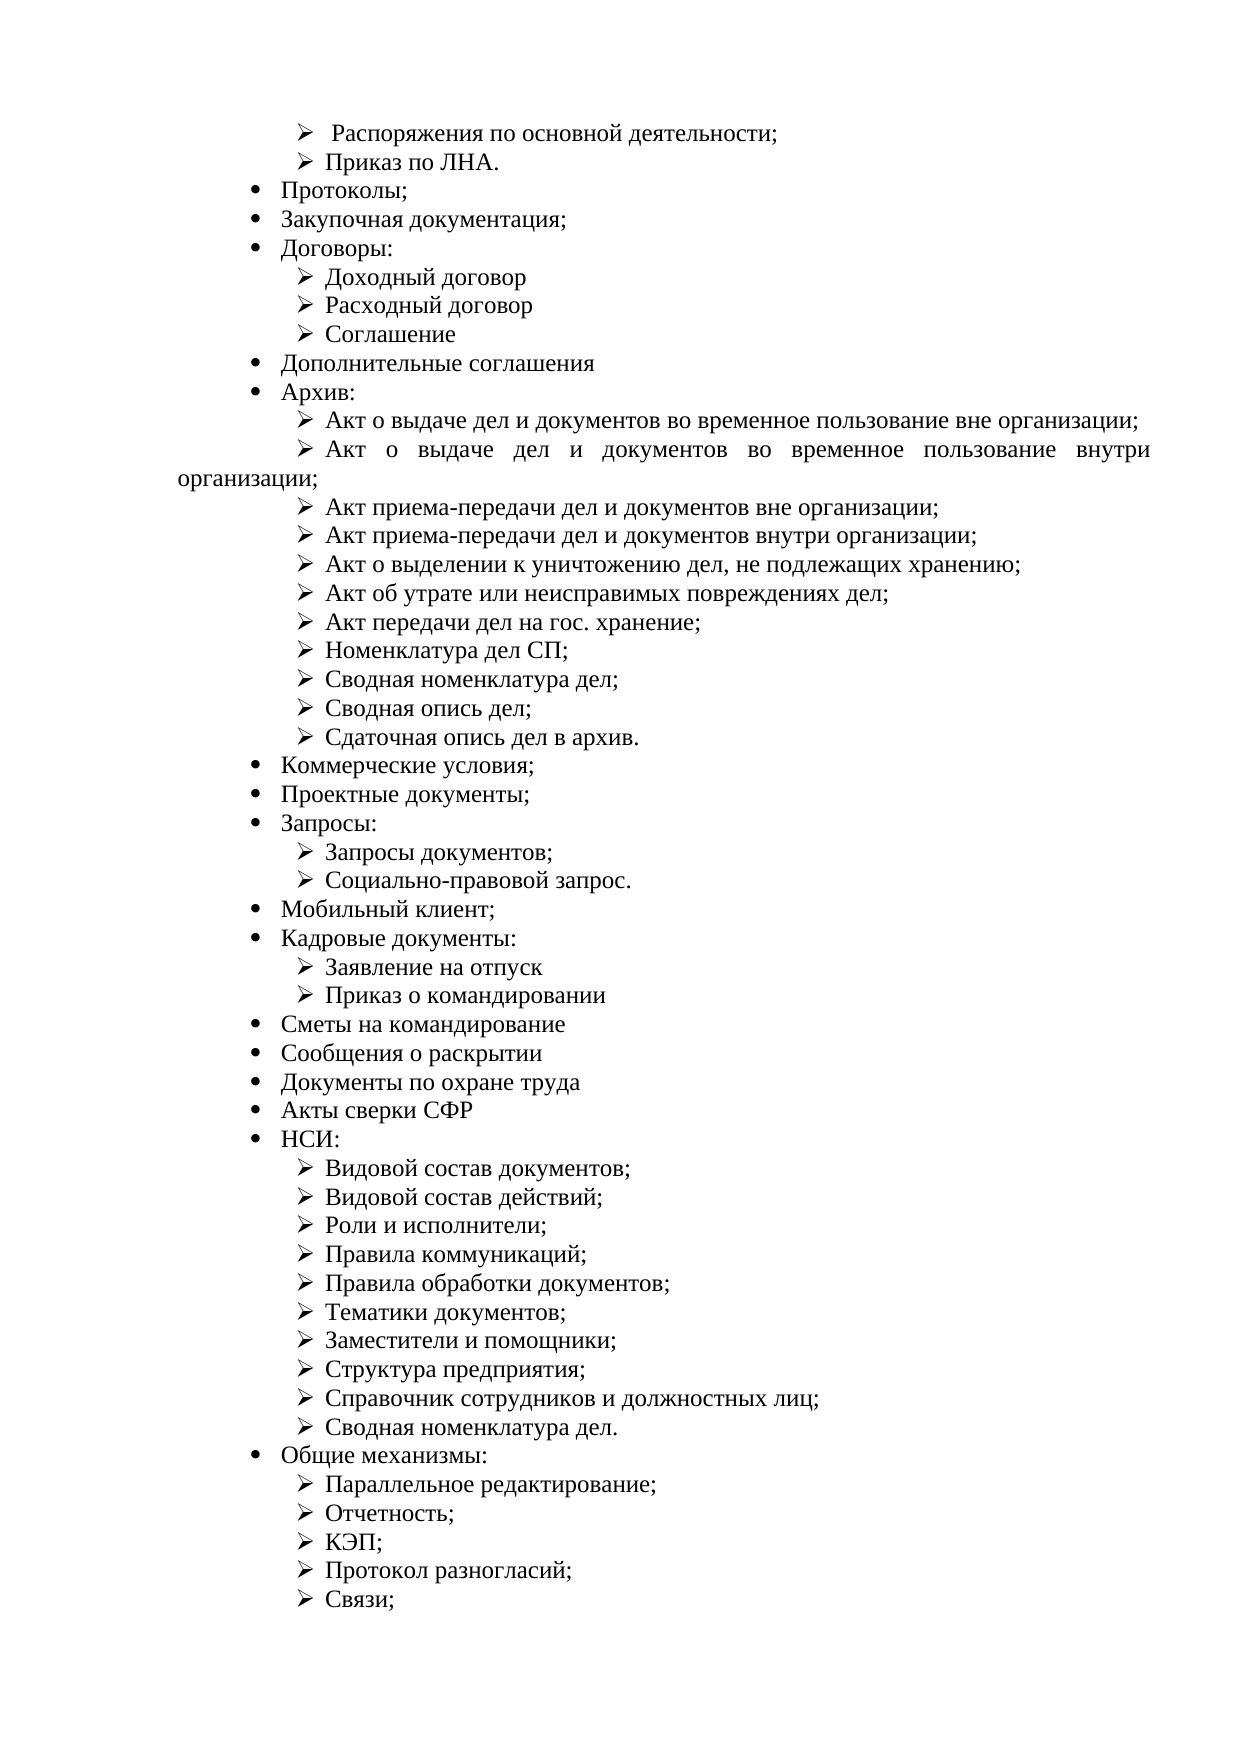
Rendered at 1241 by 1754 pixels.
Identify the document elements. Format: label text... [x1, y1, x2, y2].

list Акт об утрате или неисправимых повреждениях дел; [177, 578, 1152, 607]
list Сообщения о раскрытии [177, 1038, 1152, 1067]
list Сводная опись дел; [177, 693, 1152, 722]
list Архив: [177, 377, 1152, 406]
list Структура предприятия; [177, 1354, 1152, 1383]
list Сдаточная опись дел в архив. [177, 722, 1152, 751]
list Общие механизмы: [177, 1441, 1152, 1469]
list Кадровые документы: [177, 923, 1152, 952]
list Договоры: [177, 233, 1152, 262]
list Заместители и помощники; [177, 1326, 1152, 1354]
list Акты сверки СФР [177, 1096, 1152, 1124]
list Соглашение [177, 319, 1152, 348]
list Проектные документы; [177, 779, 1152, 808]
list Протокол разногласий; [177, 1556, 1152, 1584]
list Запросы: [177, 808, 1152, 837]
list Расходный договор [177, 291, 1152, 319]
list Закупочная документация; [177, 204, 1152, 233]
list Номенклатура дел СП; [177, 636, 1152, 664]
list Связи; [177, 1584, 1152, 1613]
list Сметы на командирование [177, 1009, 1152, 1038]
list Распоряжения по основной деятельности; [177, 118, 1152, 147]
list Акт о выдаче дел и документов во временное пользование вне организации; [177, 406, 1152, 434]
list Акт приема-передачи дел и документов внутри организации; [177, 521, 1152, 549]
list Видовой состав действий; [177, 1182, 1152, 1211]
list Мобильный клиент; [177, 894, 1152, 923]
list Роли и исполнители; [177, 1211, 1152, 1239]
list Акт о выделении к уничтожению дел, не подлежащих хранению; [177, 549, 1152, 578]
list Правила обработки документов; [177, 1268, 1152, 1297]
list Сводная номенклатура дел; [177, 664, 1152, 693]
list Протоколы; [177, 176, 1152, 204]
list Видовой состав документов; [177, 1153, 1152, 1182]
list НСИ: [177, 1124, 1152, 1153]
list Справочник сотрудников и должностных лиц; [177, 1383, 1152, 1412]
list Тематики документов; [177, 1297, 1152, 1326]
list Акт передачи дел на гос. хранение; [177, 607, 1152, 636]
list Акт о выдаче дел и документов во временное пользование внутри организации; [177, 434, 1152, 492]
list Заявление на отпуск [251, 952, 1152, 981]
list Социально-правовой запрос. [177, 866, 1152, 894]
list Акт приема-передачи дел и документов вне организации; [177, 492, 1152, 521]
list Приказ по ЛНА. [177, 147, 1152, 176]
list Документы по охране труда [177, 1067, 1152, 1096]
list Запросы документов; [177, 837, 1152, 866]
list КЭП; [177, 1527, 1152, 1556]
list Параллельное редактирование; [177, 1469, 1152, 1498]
list Отчетность; [177, 1498, 1152, 1527]
list Доходный договор [177, 262, 1152, 291]
list Правила коммуникаций; [177, 1239, 1152, 1268]
list Сводная номенклатура дел. [177, 1412, 1152, 1441]
list Коммерческие условия; [177, 751, 1152, 779]
list Приказ о командировании [251, 981, 1152, 1009]
list Дополнительные соглашения [177, 348, 1152, 377]
